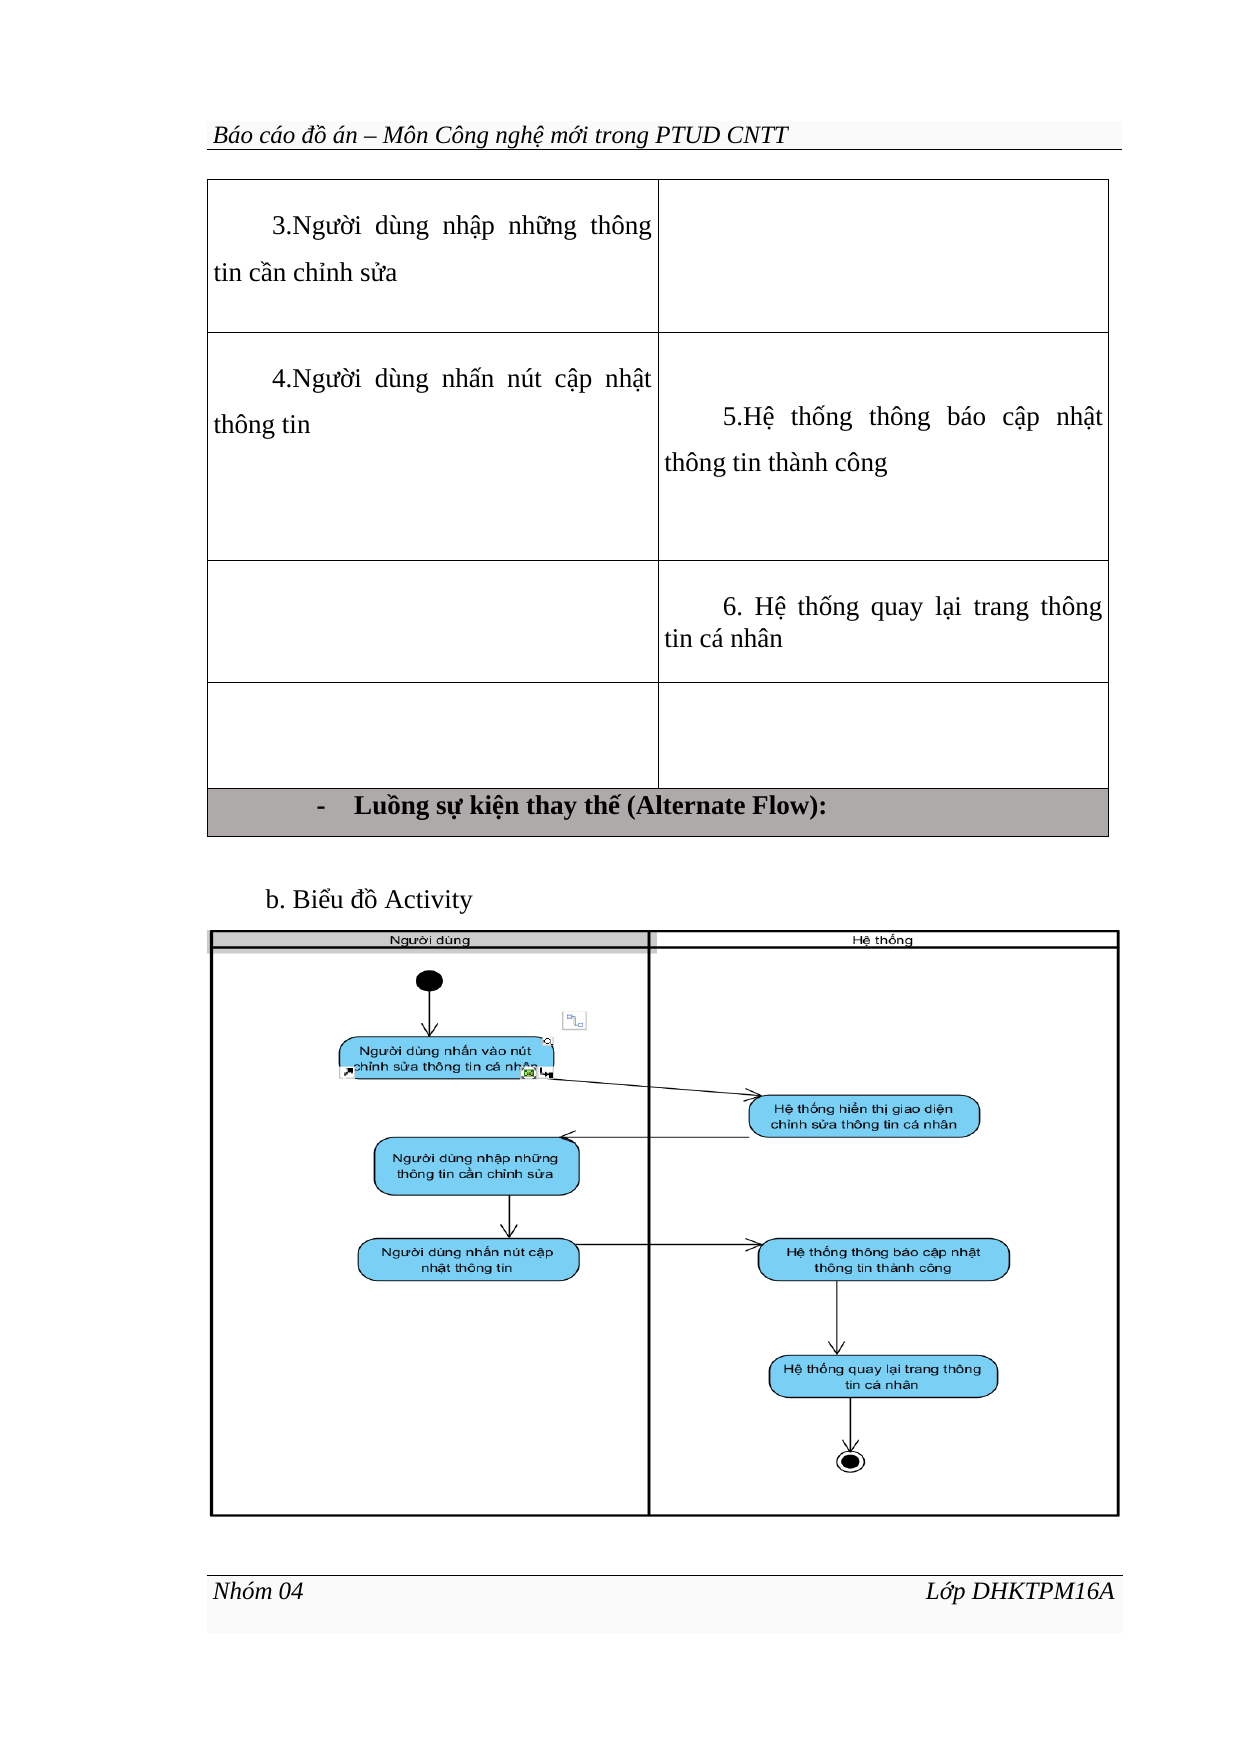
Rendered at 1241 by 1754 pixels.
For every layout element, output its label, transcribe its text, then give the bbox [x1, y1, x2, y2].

table_cell [208, 683, 658, 788]
text b. Biểu đồ Activity [207, 883, 1122, 914]
table_cell [659, 683, 1108, 788]
table_cell [659, 180, 1108, 332]
table_cell Luồng sự kiện thay thế (Alternate Flow): [208, 789, 1108, 836]
table_cell 4.Người dùng nhấn nút cập nhật thông tin [208, 333, 658, 560]
table_cell 6. Hệ thống quay lại trang thông tin cá nhân [659, 561, 1108, 682]
table_cell 3.Người dùng nhập những thông tin cần chỉnh sửa [208, 180, 658, 332]
table_cell 5.Hệ thống thông báo cập nhật thông tin thành công [659, 333, 1108, 560]
table_cell [208, 561, 658, 682]
picture [206, 930, 1123, 1521]
